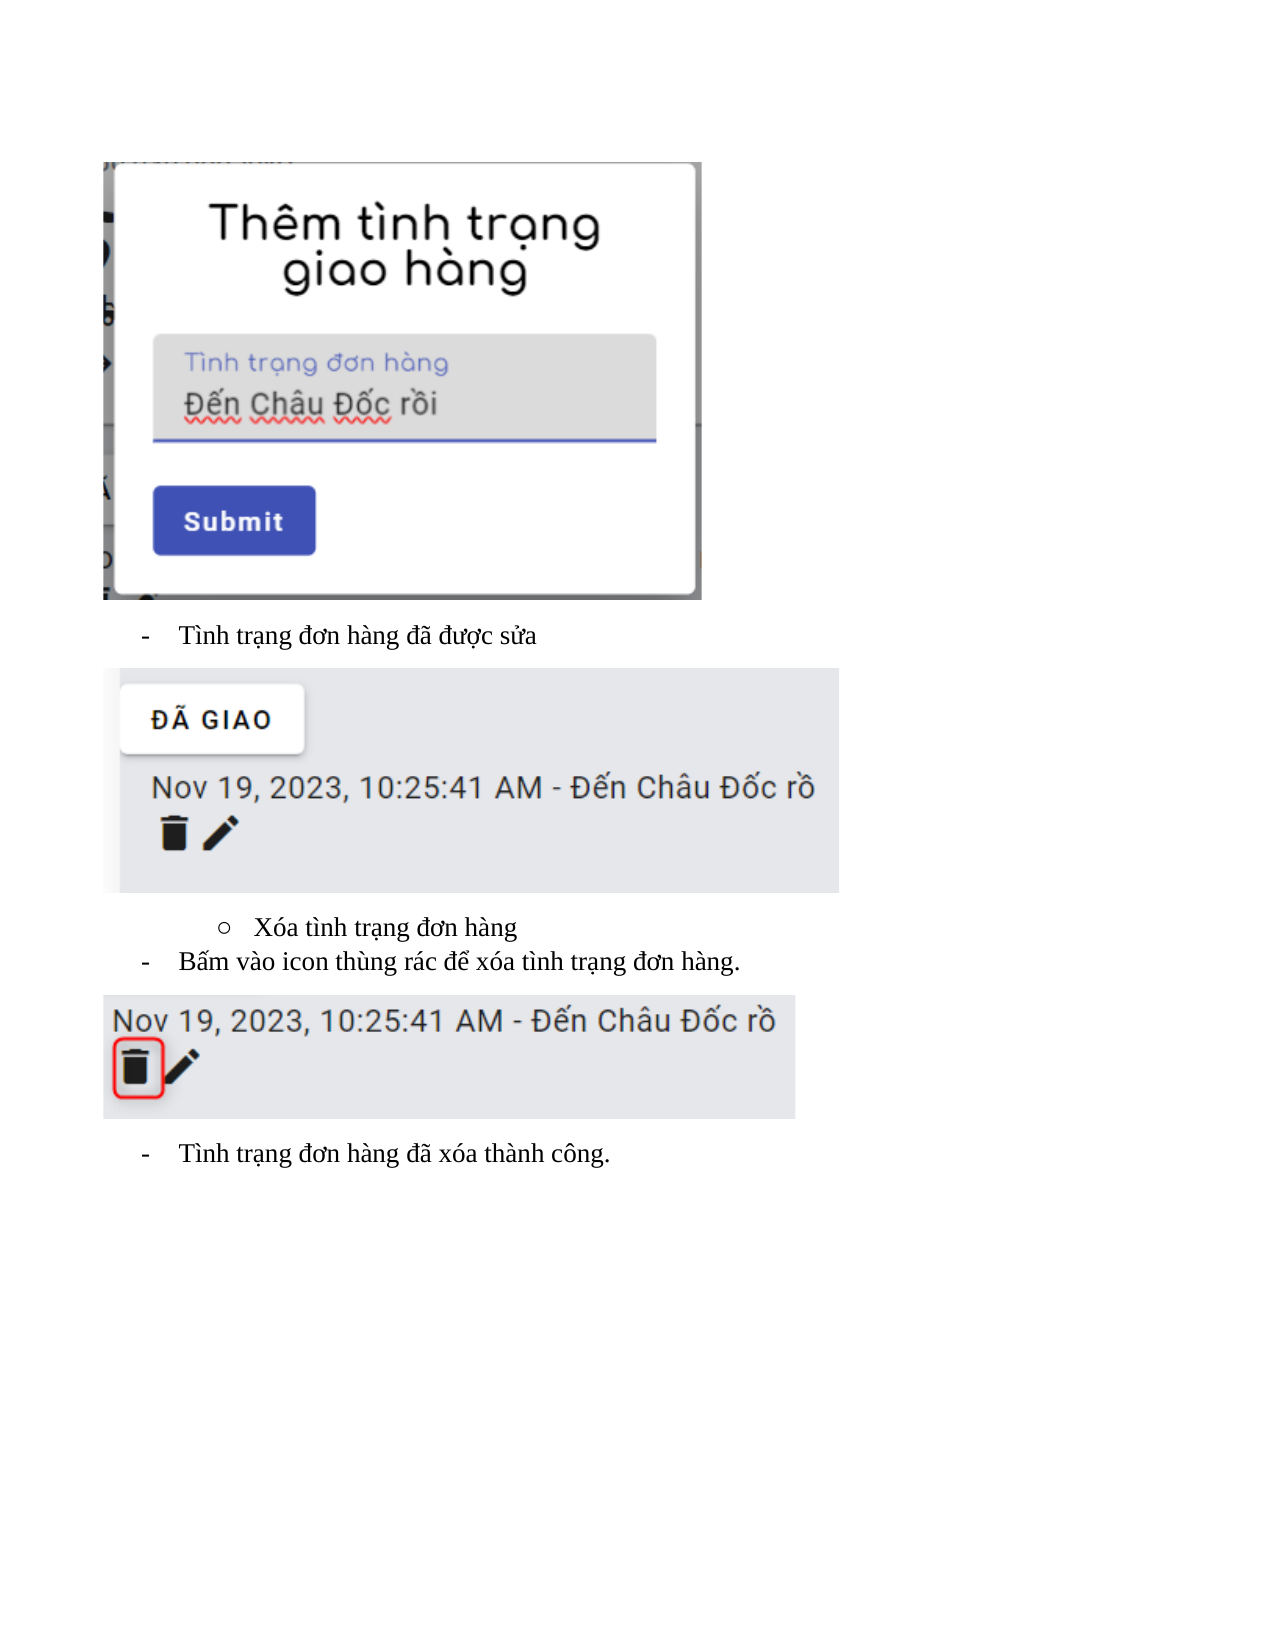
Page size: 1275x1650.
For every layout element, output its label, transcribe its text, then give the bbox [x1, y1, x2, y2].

list Tình trạng đơn hàng đã xóa thành công. [141, 1137, 1125, 1168]
picture [103, 995, 796, 1119]
list Tình trạng đơn hàng đã được sửa [141, 619, 1125, 650]
list Xóa tình trạng đơn hàng [216, 911, 1125, 942]
picture [103, 162, 702, 600]
picture [103, 668, 840, 893]
list Bấm vào icon thùng rác để xóa tình trạng đơn hàng. [141, 945, 1125, 976]
